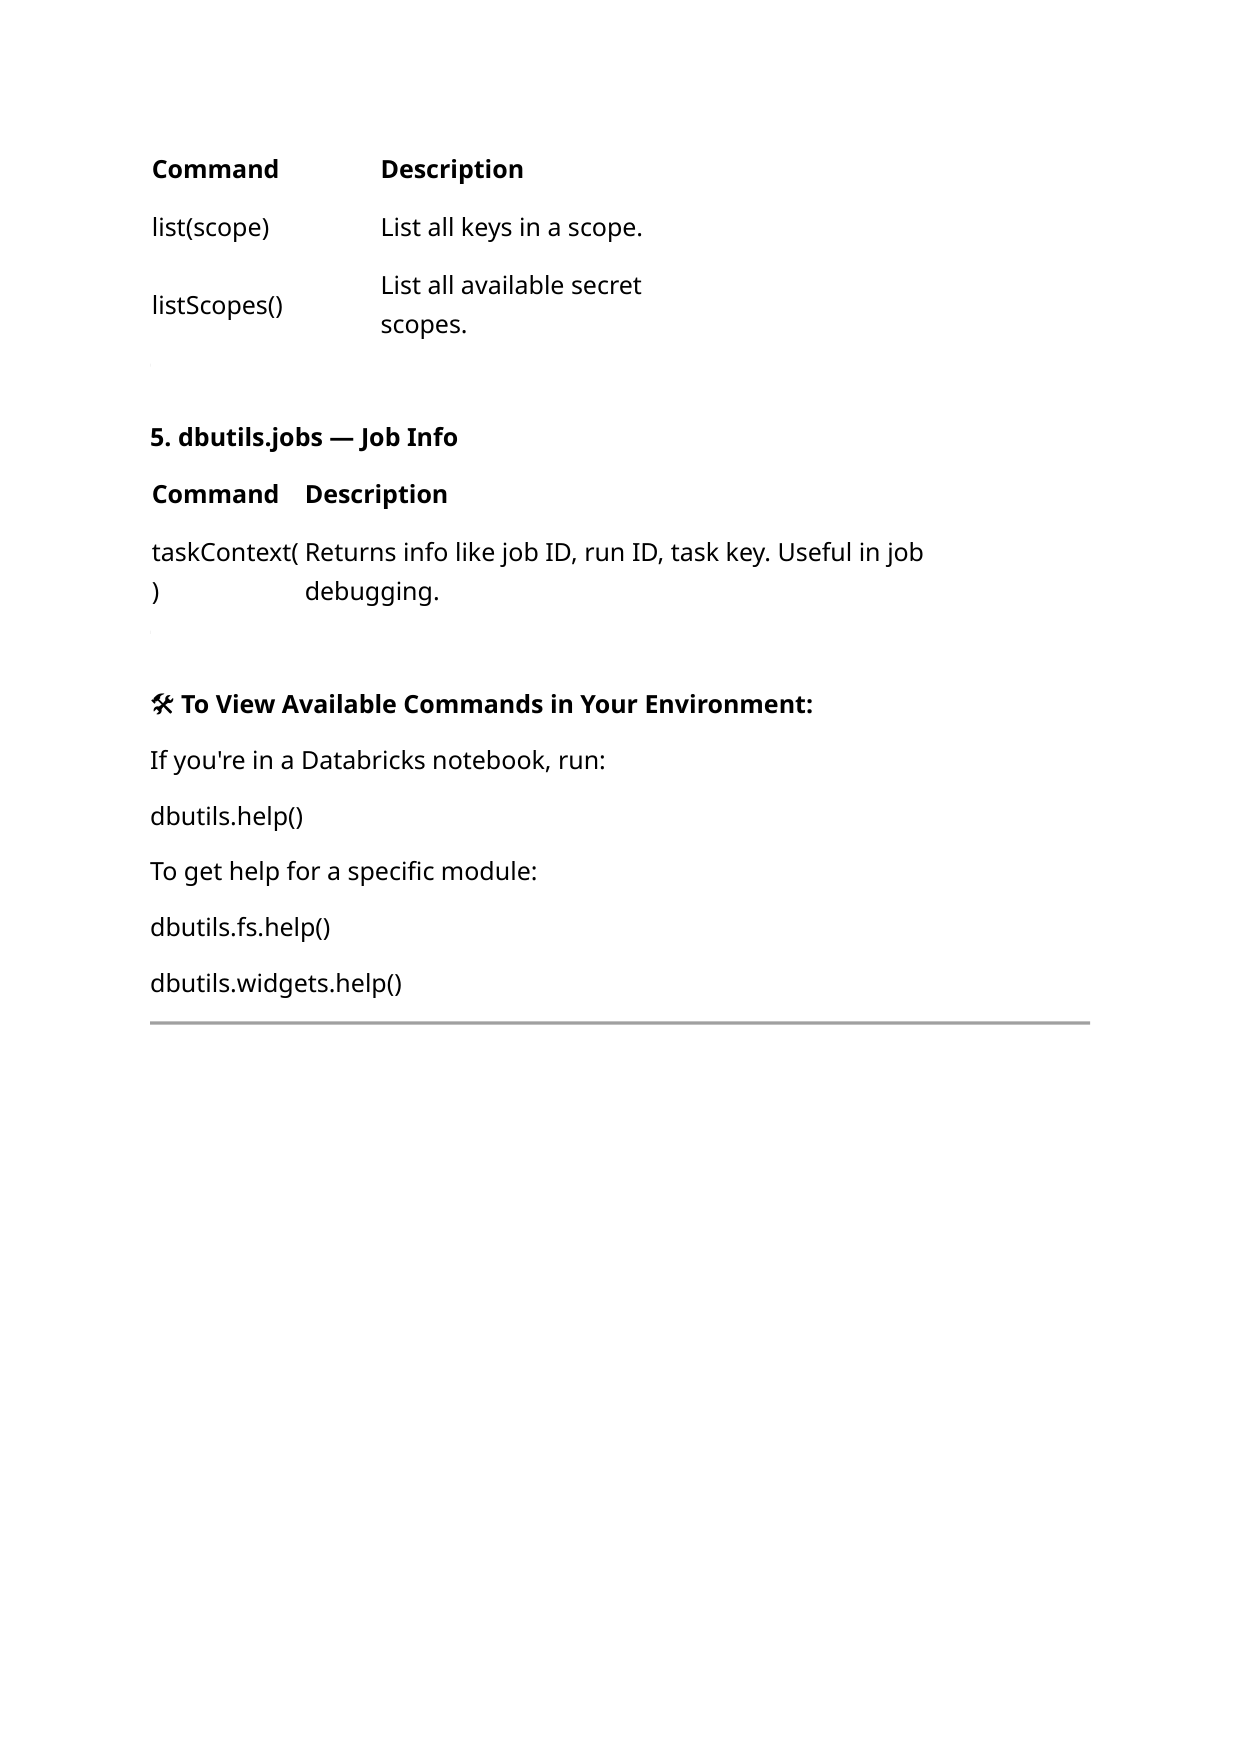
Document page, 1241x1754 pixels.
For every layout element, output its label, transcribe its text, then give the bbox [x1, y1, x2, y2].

text dbutils.help() [150, 798, 1090, 832]
text dbutils.widgets.help() [150, 966, 1090, 1000]
table_cell List all keys in a scope. [379, 208, 721, 266]
table_header Command [150, 475, 303, 533]
text 5. dbutils.jobs — Job Info [150, 419, 1090, 453]
text If you're in a Databricks notebook, run: [150, 742, 1090, 776]
text To get help for a specific module: [150, 854, 1090, 888]
text 🛠️ To View Available Commands in Your Environment: [150, 686, 1090, 721]
table_cell Returns info like job ID, run ID, task key. Useful in job debugging. [303, 533, 993, 631]
table_cell listScopes() [150, 266, 379, 363]
table_cell list(scope) [150, 208, 379, 266]
table_cell taskContext() [150, 533, 303, 631]
text dbutils.fs.help() [150, 910, 1090, 944]
table_header Command [150, 150, 379, 208]
table_header Description [303, 475, 993, 533]
table_header Description [379, 150, 721, 208]
table_cell List all available secret scopes. [379, 266, 721, 363]
